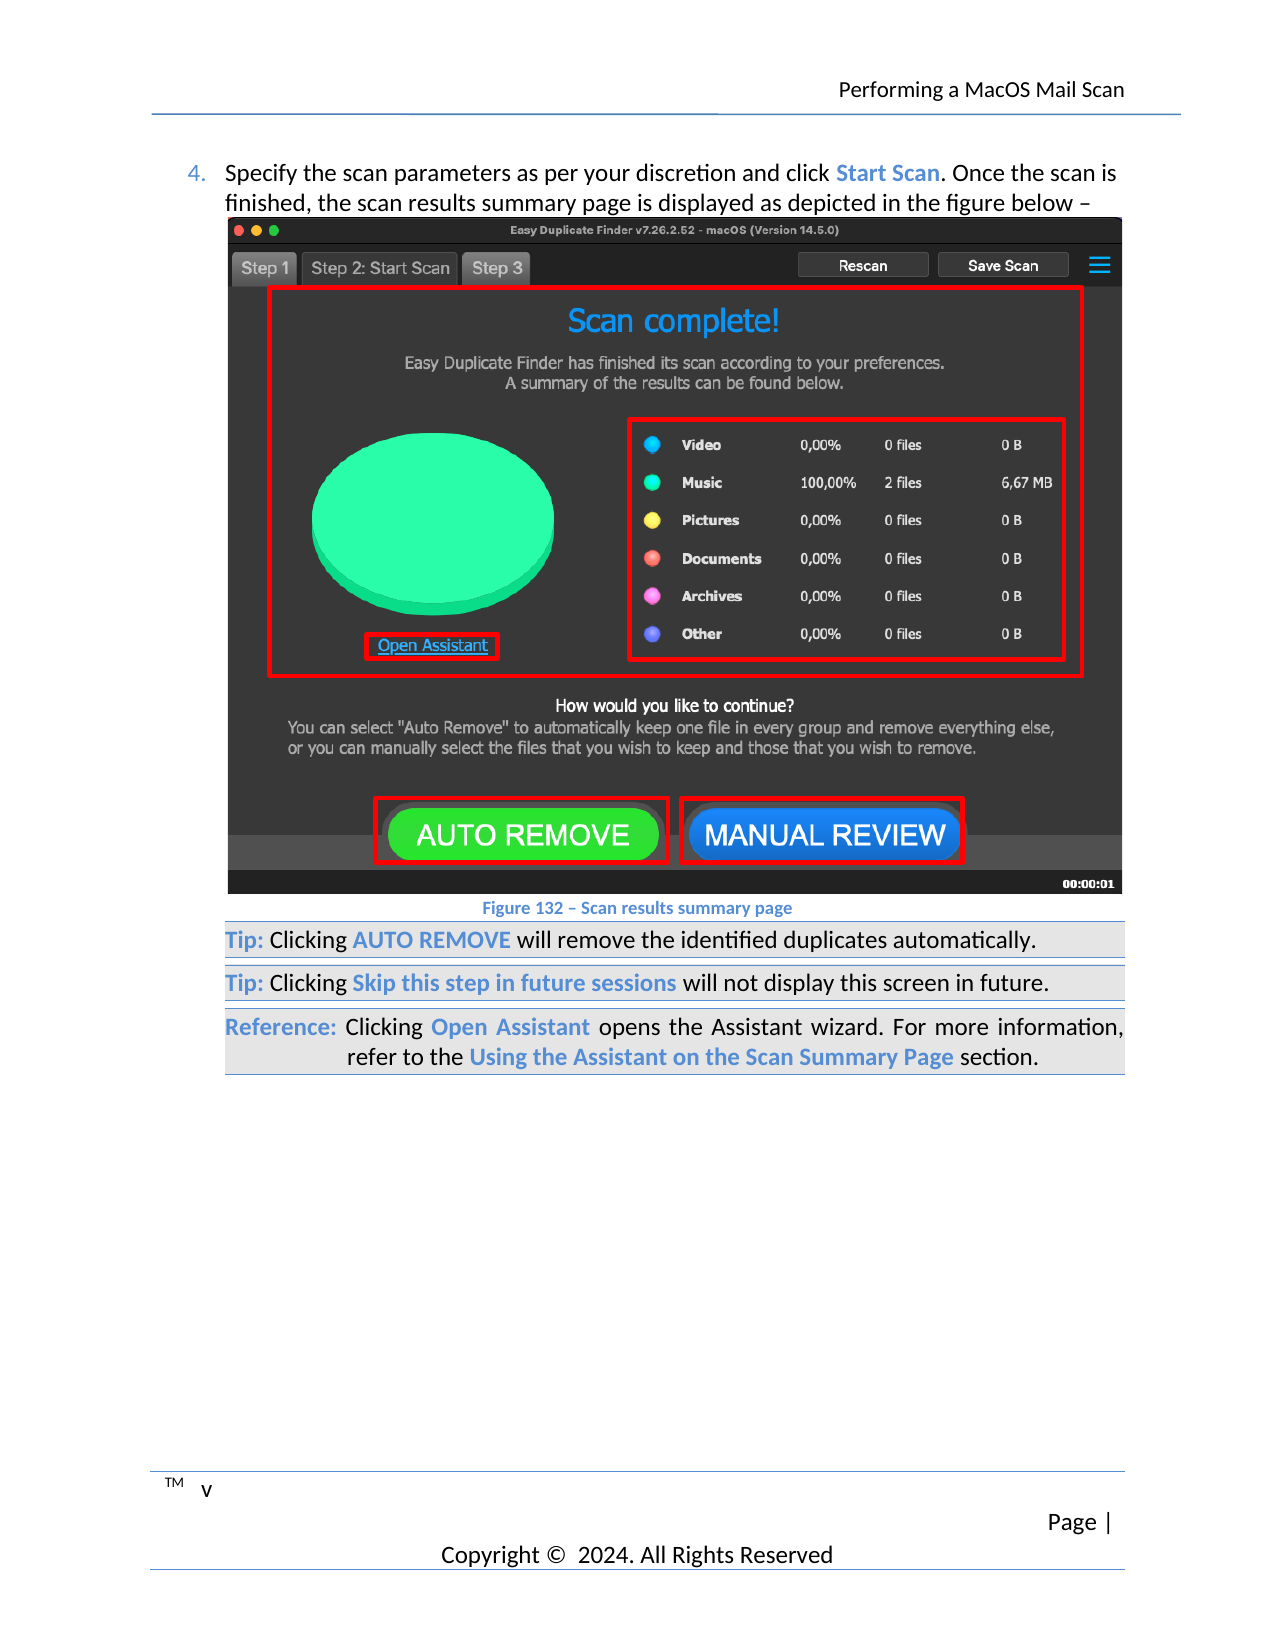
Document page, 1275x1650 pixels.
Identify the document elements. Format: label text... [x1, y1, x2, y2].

text Tip: Clicking Skip this step in future sessions will not display this screen in future. [225, 966, 1125, 1000]
list Specify the scan parameters as per your discretion and click Start Scan. Once the scan is finished, the scan results summary page is displayed as depicted in the figure below – [187, 157, 1125, 218]
picture [227, 217, 1123, 894]
text Reference: Clicking Open Assistant opens the Assistant wizard. For more information, refer to the Using the Assistant on the Scan Summary Page section. [225, 1009, 1125, 1074]
text Tip: Clicking AUTO REMOVE will remove the identified duplicates automatically. [225, 922, 1125, 957]
